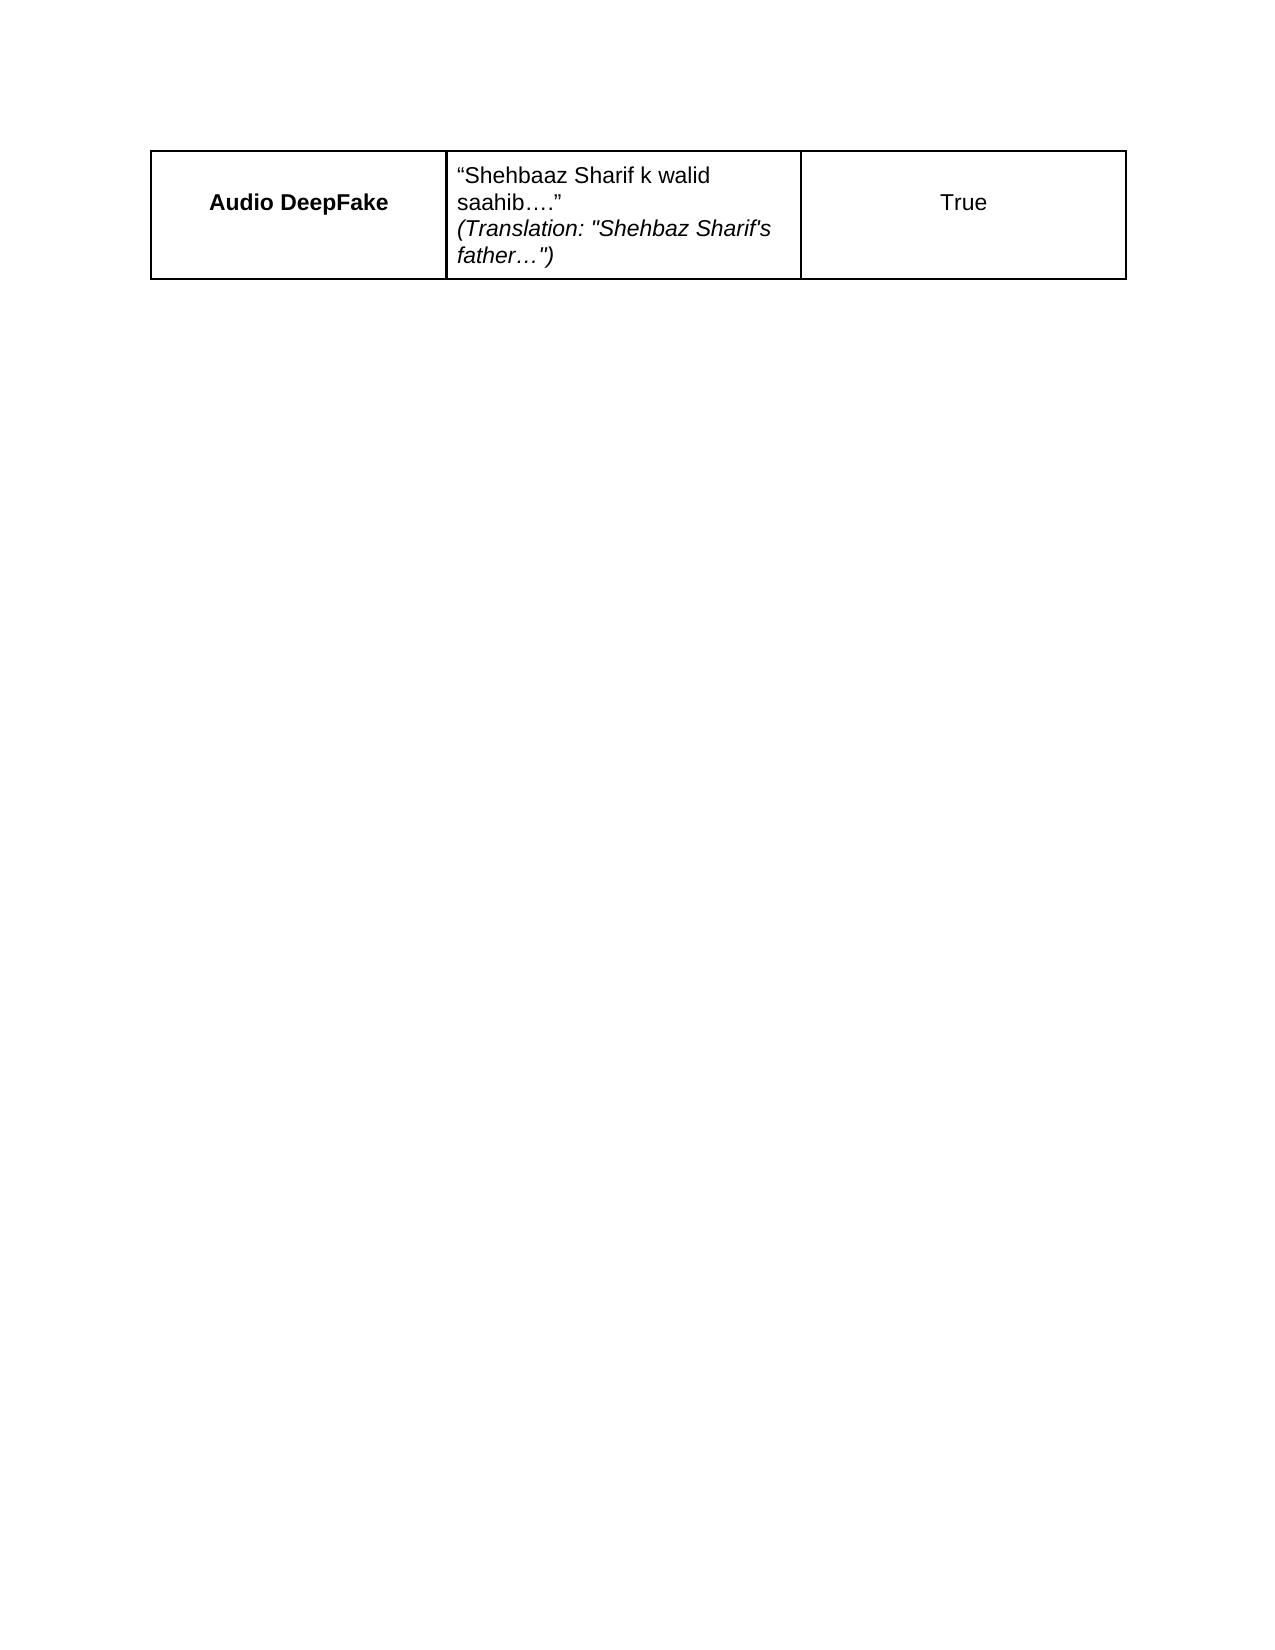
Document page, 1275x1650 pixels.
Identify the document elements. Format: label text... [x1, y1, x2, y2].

table_cell “Shehbaaz Sharif k walid saahib….” (Translation: "Shehbaz Sharif's father…") [448, 152, 800, 278]
table_cell Audio DeepFake [152, 152, 445, 278]
table_cell True [802, 152, 1125, 278]
